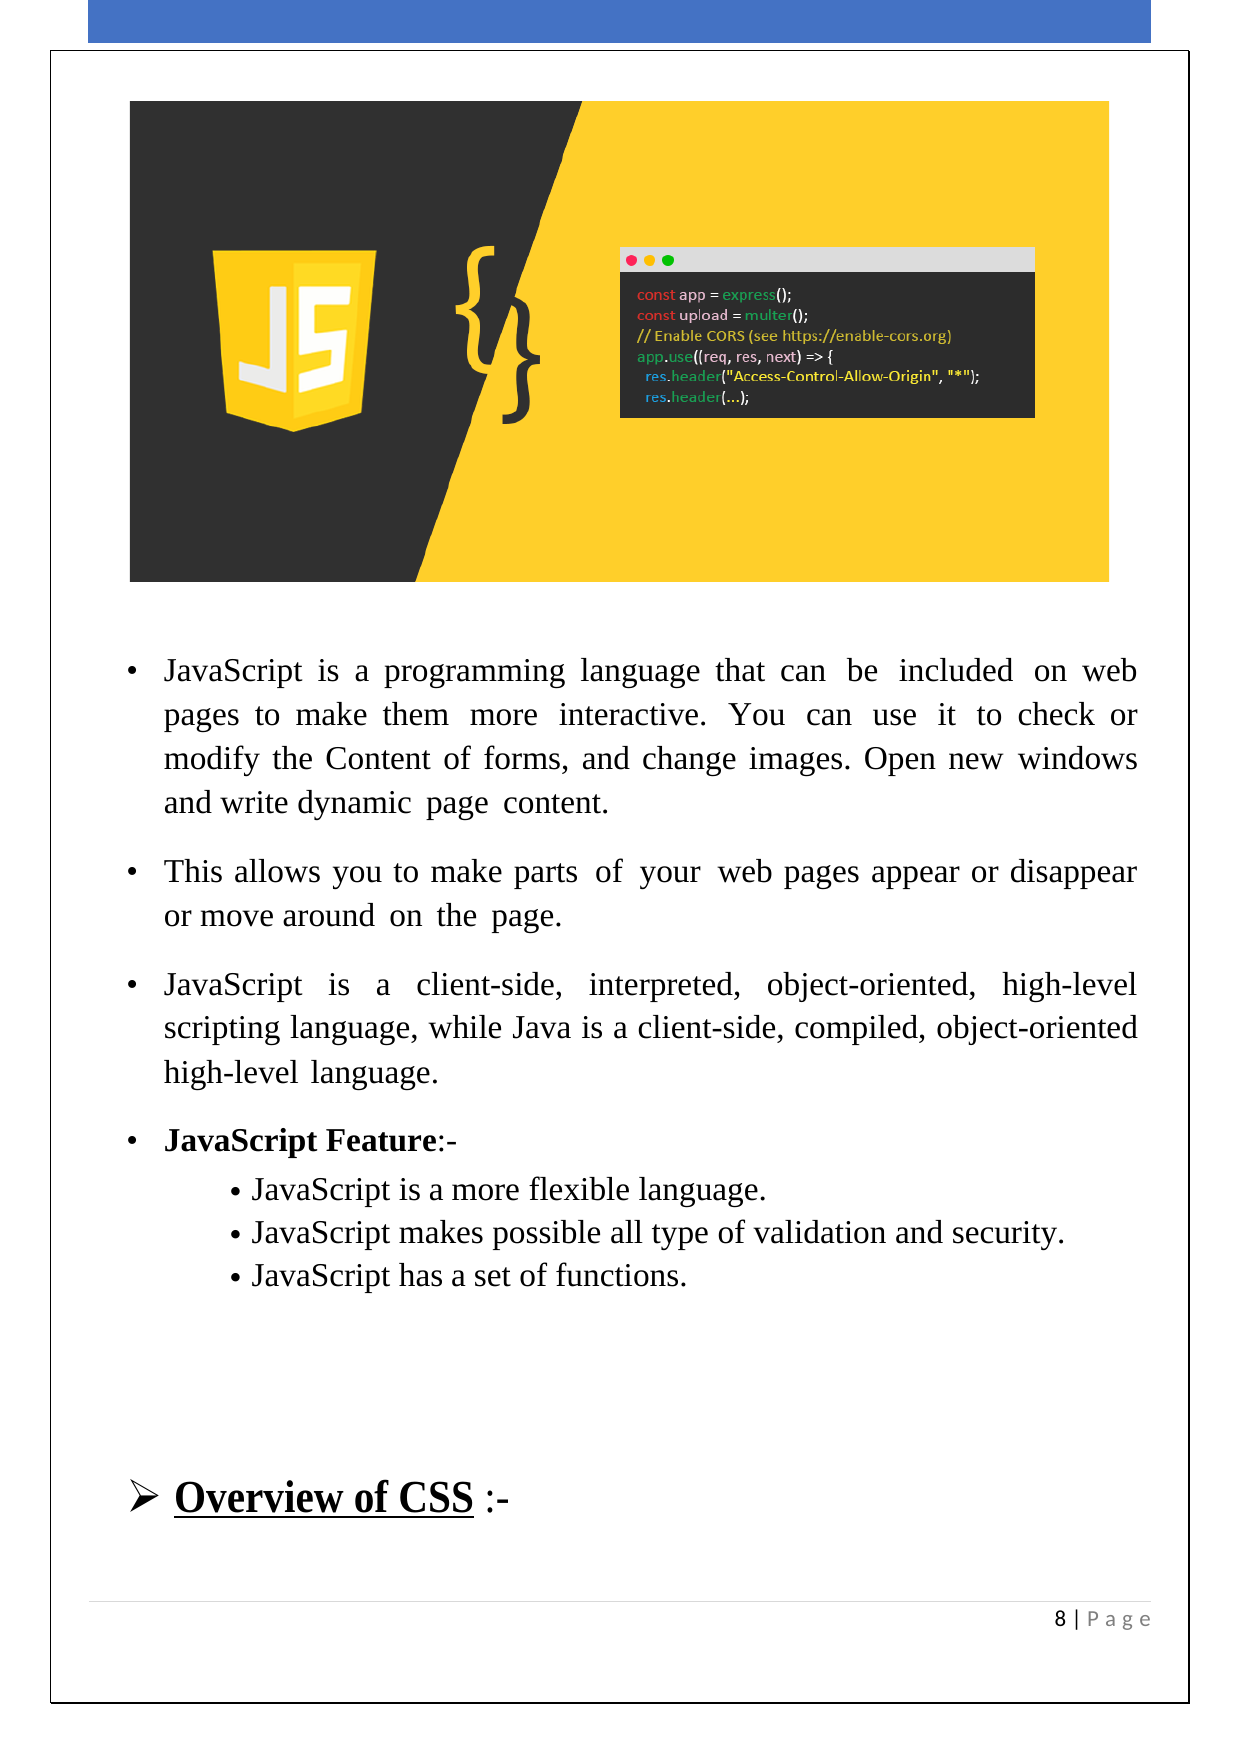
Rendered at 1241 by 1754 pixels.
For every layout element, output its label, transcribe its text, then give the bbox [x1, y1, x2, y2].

list JavaScript makes possible all type of validation and security. [231, 1212, 1151, 1250]
list JavaScript is a programming language that can be included on web pages to make them more interactive. You can use it to check or modify the Content of forms, and change images. Open new windows and write dynamic page content. [126, 650, 1138, 820]
list JavaScript is a more flexible language. [231, 1169, 1151, 1207]
list This allows you to make parts of your web pages appear or disappear or move around on the page. [126, 851, 1138, 933]
list JavaScript is a client-side, interpreted, object-oriented, high-level scripting language, while Java is a client-side, compiled, object-oriented high-level language. [126, 964, 1138, 1090]
list Overview of CSS :- [126, 1470, 1133, 1523]
list JavaScript has a set of functions. [231, 1255, 1151, 1293]
list JavaScript Feature:- [126, 1121, 1138, 1159]
picture [129, 101, 1110, 582]
